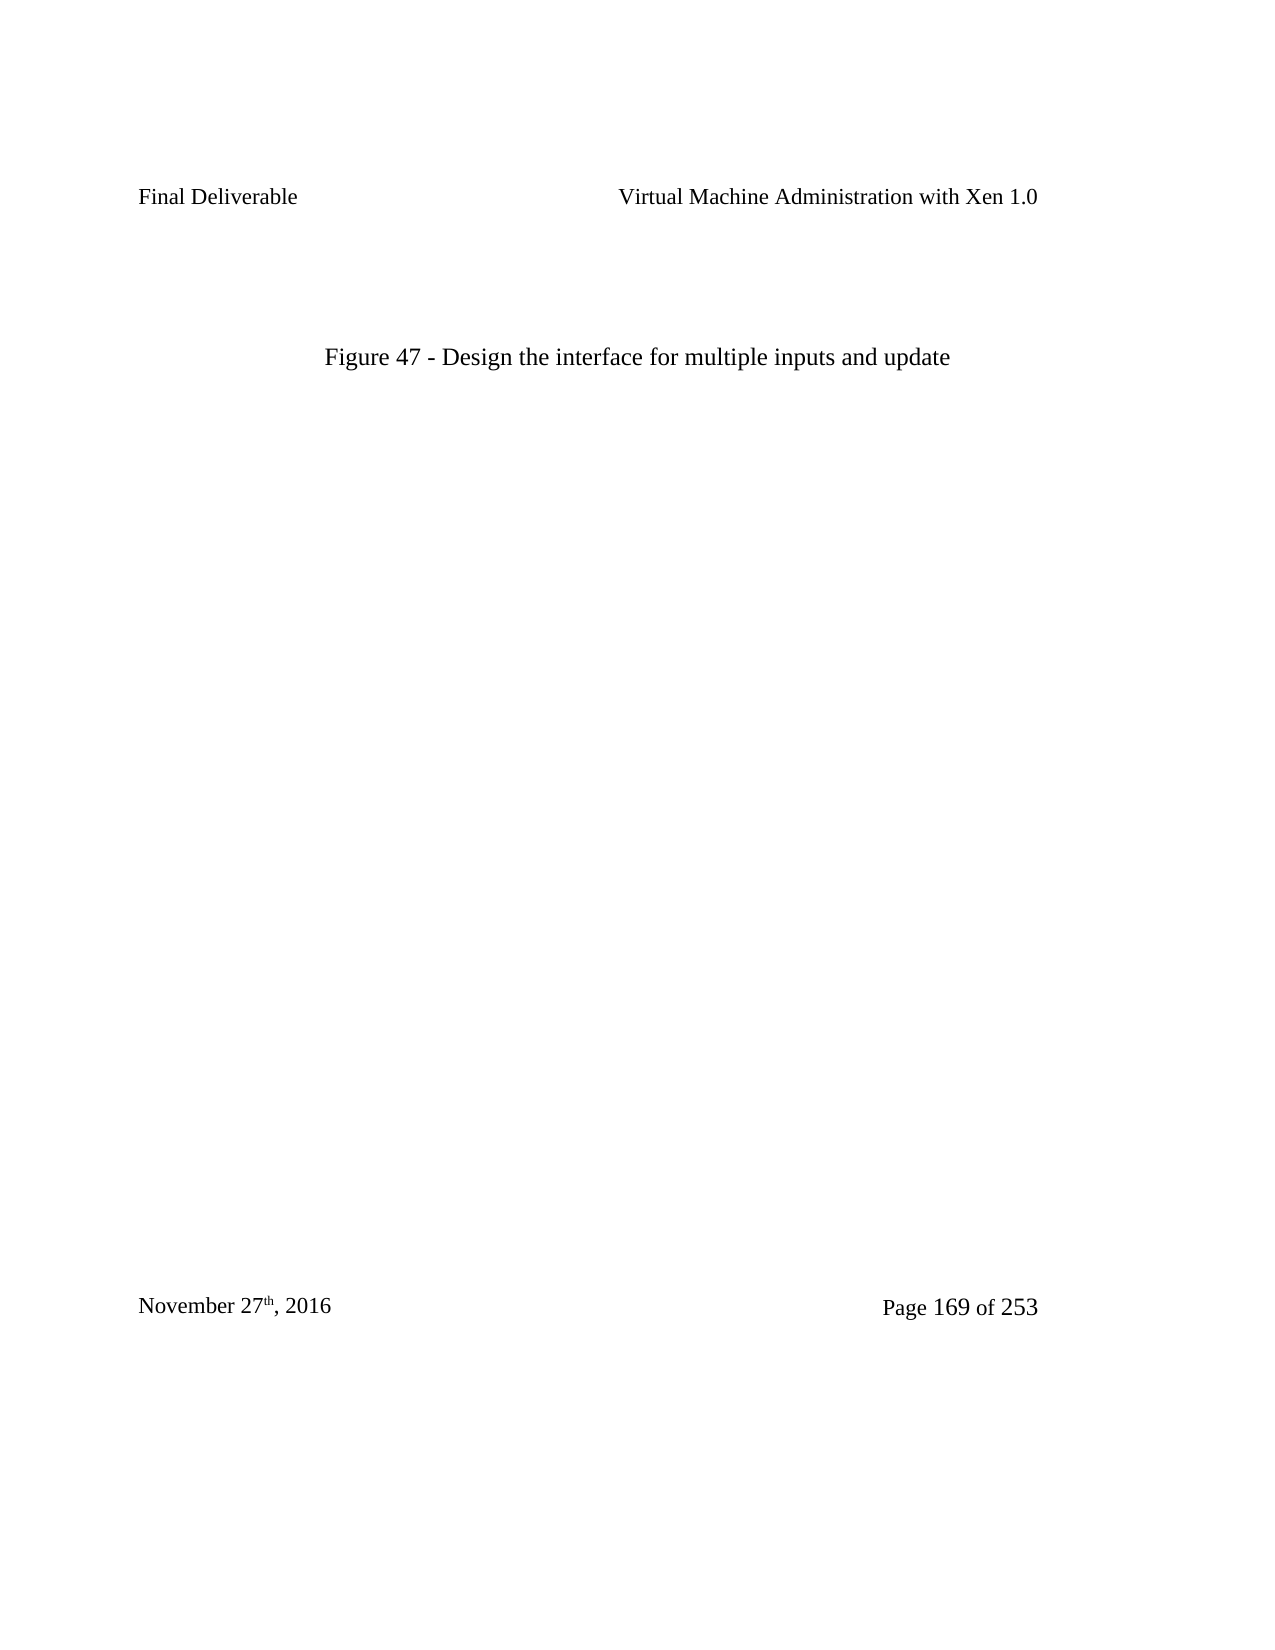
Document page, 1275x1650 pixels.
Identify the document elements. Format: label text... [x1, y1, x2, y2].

text Figure 47 - Design the interface for multiple inputs and update [150, 342, 1125, 371]
